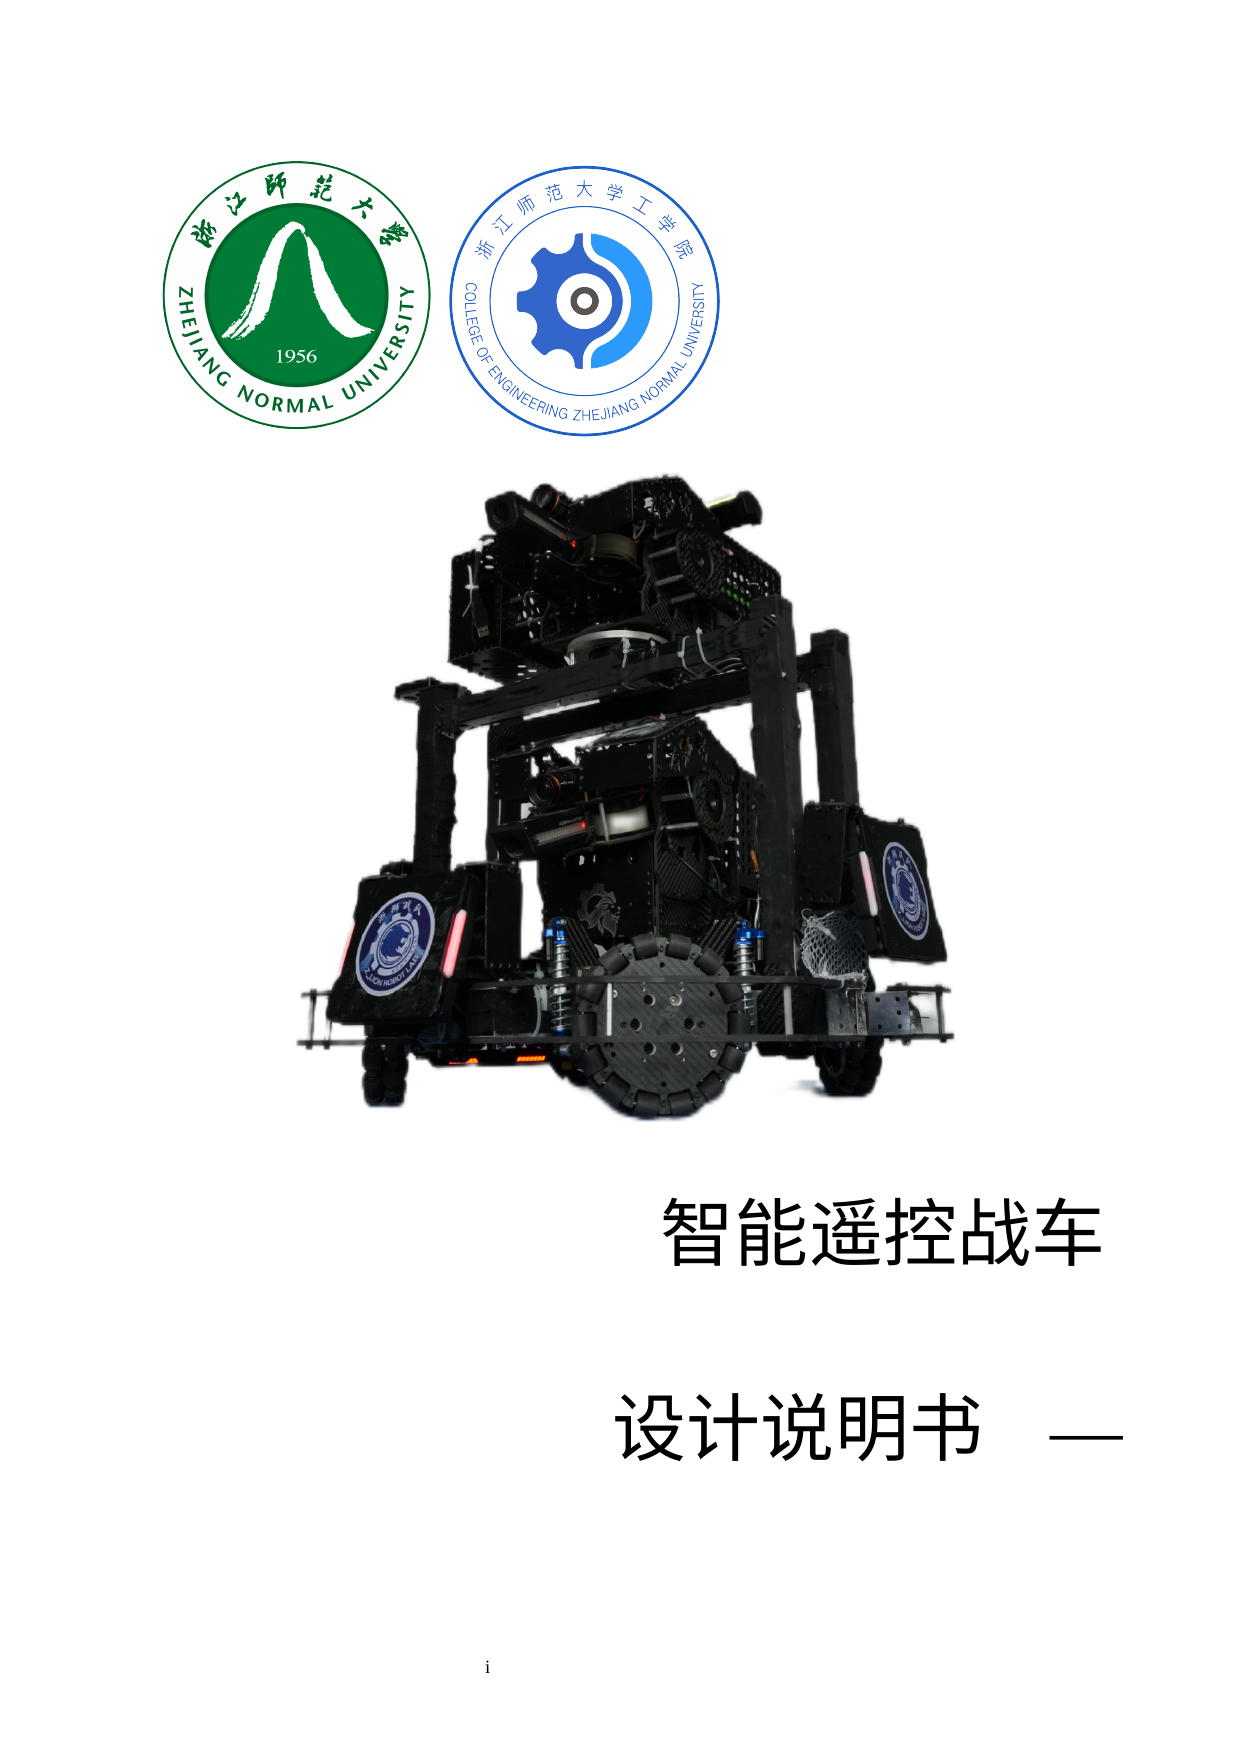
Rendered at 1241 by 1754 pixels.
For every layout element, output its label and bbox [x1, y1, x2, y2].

picture [276, 454, 994, 1127]
picture [147, 144, 726, 440]
